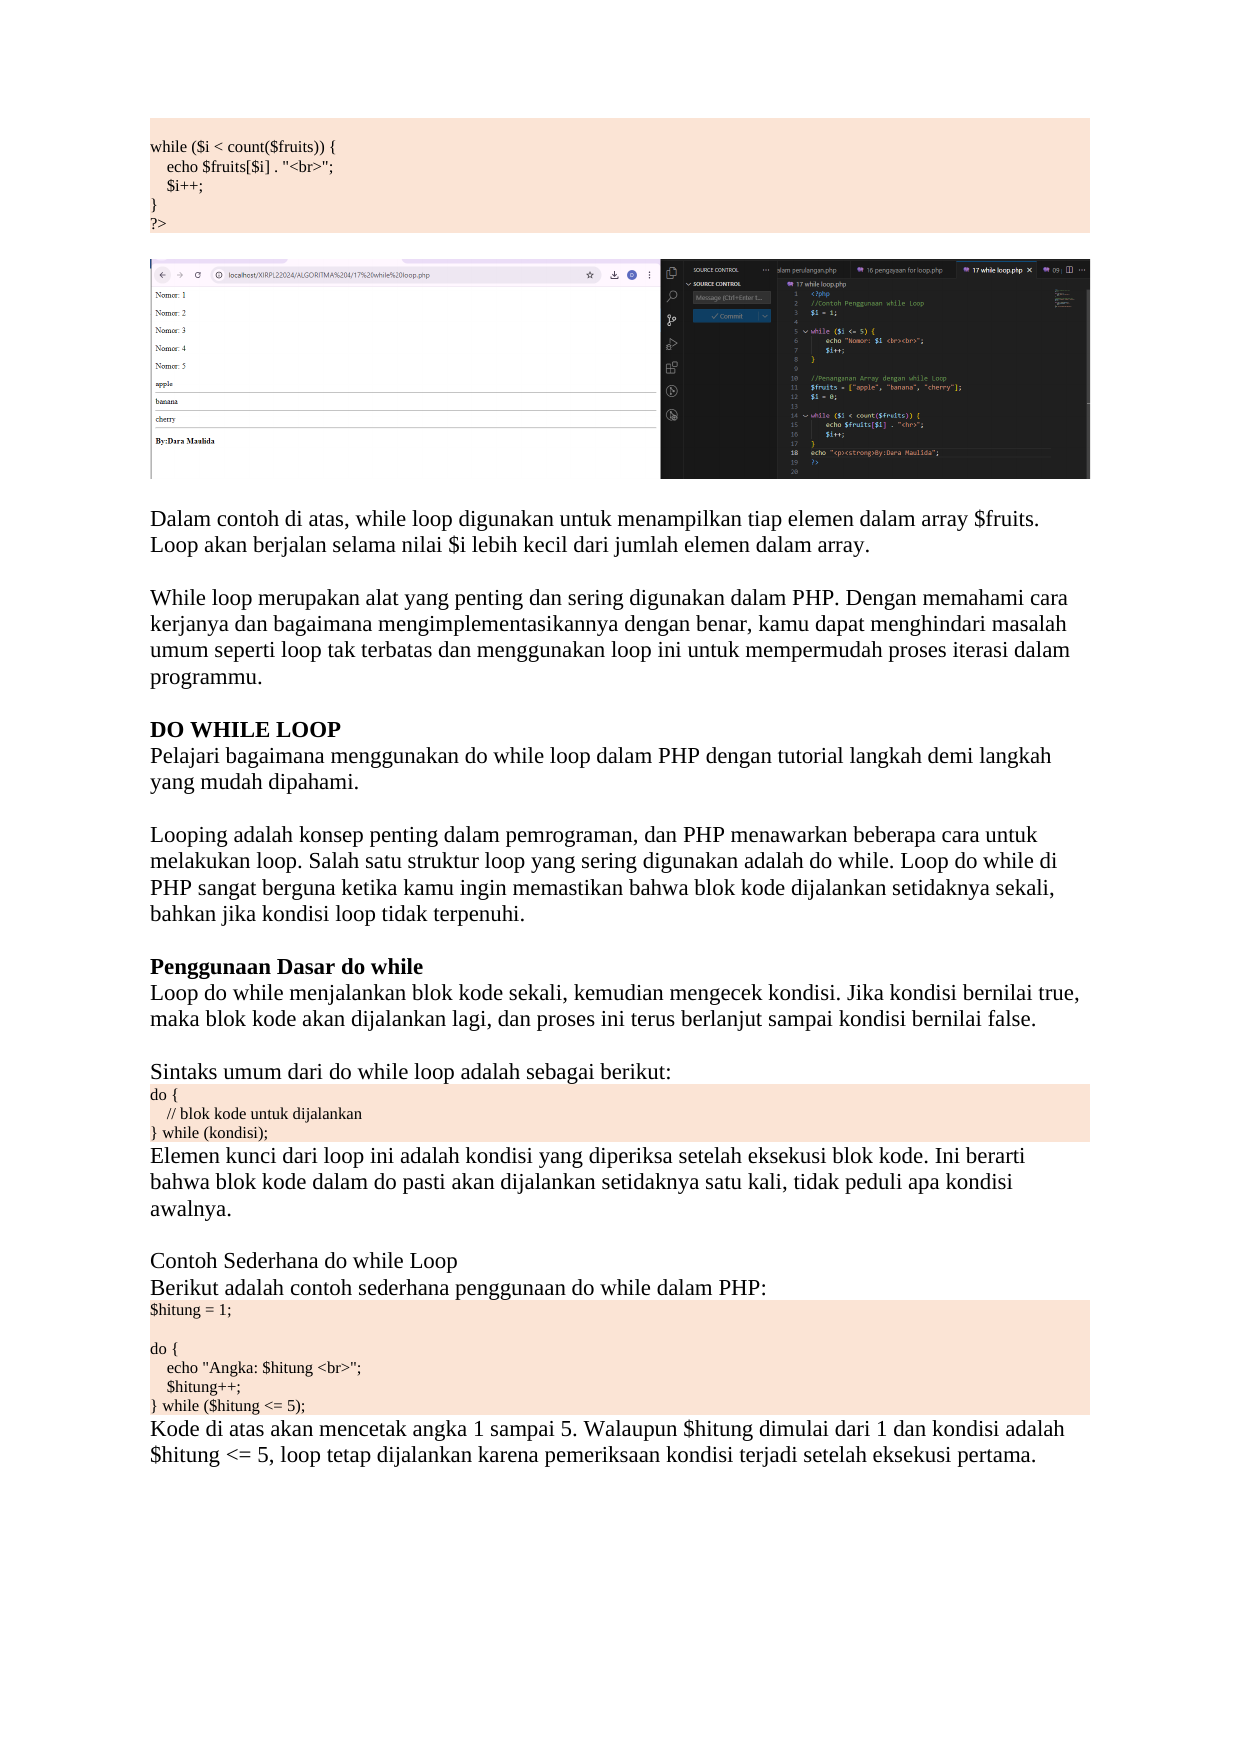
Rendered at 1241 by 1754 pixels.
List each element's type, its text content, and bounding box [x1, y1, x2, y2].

text While loop merupakan alat yang penting dan sering digunakan dalam PHP. Dengan memahami cara kerjanya dan bagaimana mengimplementasikannya dengan benar, kamu dapat menghindari masalah umum seperti loop tak terbatas dan menggunakan loop ini untuk mempermudah proses iterasi dalam programmu. [150, 584, 1090, 689]
text echo $fruits[$i] . "<br>"; [150, 156, 1090, 176]
text while ($i < count($fruits)) { [150, 137, 1090, 156]
text Looping adalah konsep penting dalam pemrograman, dan PHP menawarkan beberapa cara untuk melakukan loop. Salah satu struktur loop yang sering digunakan adalah do while. Loop do while di PHP sangat berguna ketika kamu ingin memastikan bahwa blok kode dijalankan setidaknya sekali, bahkan jika kondisi loop tidak terpenuhi. [150, 821, 1090, 926]
text Sintaks umum dari do while loop adalah sebagai berikut: [150, 1058, 1090, 1084]
text Berikut adalah contoh sederhana penggunaan do while dalam PHP: [150, 1274, 1090, 1300]
picture [150, 259, 1091, 479]
text Penggunaan Dasar do while [150, 953, 1090, 979]
text do { [150, 1084, 1090, 1104]
text Kode di atas akan mencetak angka 1 sampai 5. Walaupun $hitung dimulai dari 1 dan kondisi adalah $hitung <= 5, loop tetap dijalankan karena pemeriksaan kondisi terjadi setelah eksekusi pertama. [150, 1415, 1090, 1468]
text Loop do while menjalankan blok kode sekali, kemudian mengecek kondisi. Jika kondisi bernilai true, maka blok kode akan dijalankan lagi, dan proses ini terus berlanjut sampai kondisi bernilai false. [150, 979, 1090, 1032]
text } while ($hitung <= 5); [150, 1396, 1090, 1415]
text $i++; [150, 176, 1090, 195]
text ?> [150, 214, 1090, 233]
text // blok kode untuk dijalankan [150, 1104, 1090, 1123]
text $hitung = 1; [150, 1300, 1090, 1319]
text DO WHILE LOOP [150, 716, 1090, 742]
text Dalam contoh di atas, while loop digunakan untuk menampilkan tiap elemen dalam array $fruits. Loop akan berjalan selama nilai $i lebih kecil dari jumlah elemen dalam array. [150, 505, 1090, 557]
text Pelajari bagaimana menggunakan do while loop dalam PHP dengan tutorial langkah demi langkah yang mudah dipahami. [150, 742, 1090, 795]
text } [150, 195, 1090, 214]
text $hitung++; [150, 1377, 1090, 1396]
text do { [150, 1338, 1090, 1358]
text echo "Angka: $hitung <br>"; [150, 1358, 1090, 1377]
text Contoh Sederhana do while Loop [150, 1247, 1090, 1274]
text } while (kondisi); [150, 1123, 1090, 1142]
text Elemen kunci dari loop ini adalah kondisi yang diperiksa setelah eksekusi blok kode. Ini berarti bahwa blok kode dalam do pasti akan dijalankan setidaknya satu kali, tidak peduli apa kondisi awalnya. [150, 1142, 1090, 1221]
